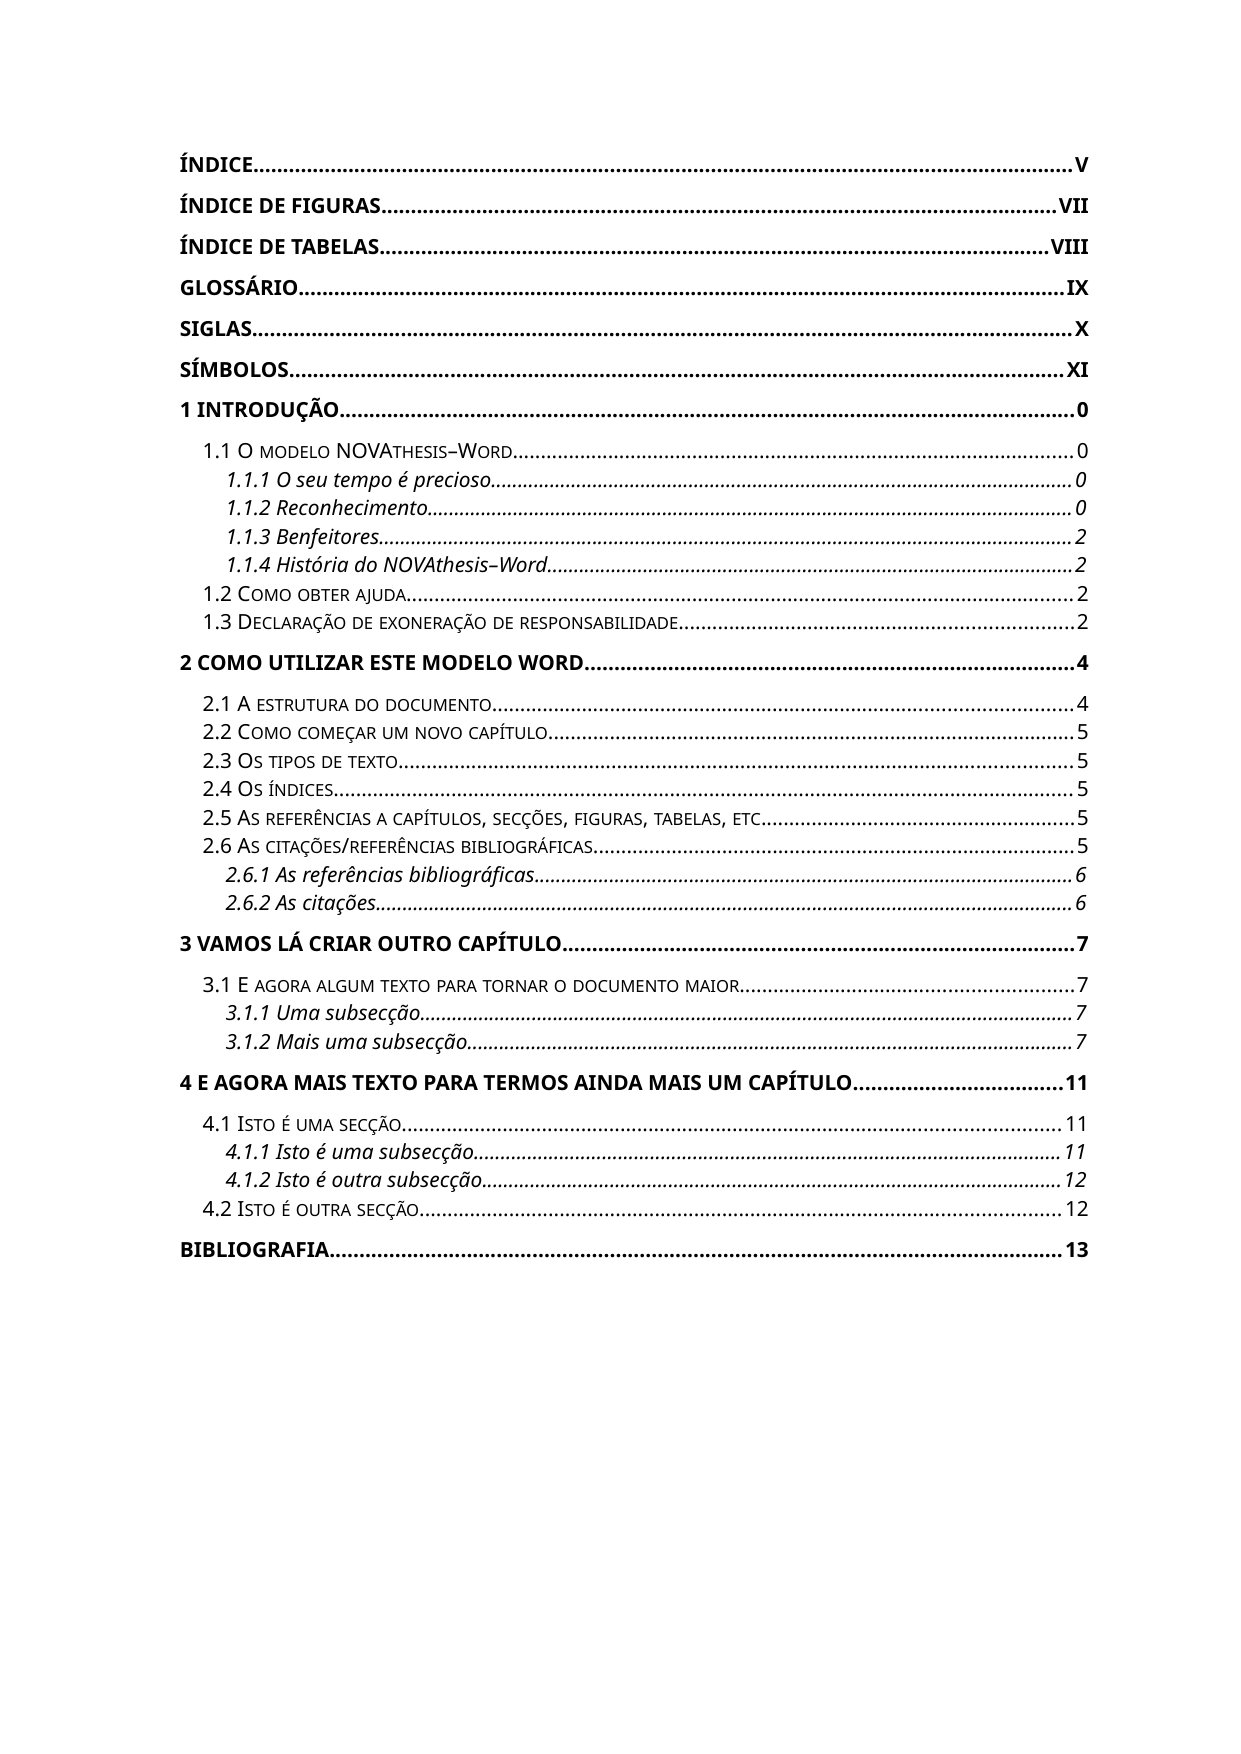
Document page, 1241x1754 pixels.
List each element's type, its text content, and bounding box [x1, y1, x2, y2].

text 2.6.1 As referências bibliográficas 6 [196, 860, 1090, 888]
text 2 Como Utilizar este Modelo Word 4 [150, 648, 1090, 677]
text Siglas x [150, 314, 1090, 342]
text 4.1.2 Isto é outra subsecção 12 [196, 1166, 1090, 1194]
text 1.1.2 Reconhecimento 0 [196, 493, 1090, 522]
text 3.1.1 Uma subsecção 7 [196, 998, 1090, 1027]
text 2.4 Os índices 5 [173, 774, 1090, 803]
text Índice v [150, 150, 1090, 178]
text 2.3 Os tipos de texto 5 [173, 746, 1090, 774]
text 2.1 A estrutura do documento 4 [173, 689, 1090, 717]
text 4.1.1 Isto é uma subsecção 11 [196, 1137, 1090, 1166]
text Índice de Tabelas viii [150, 232, 1090, 260]
text Bibliografia 13 [150, 1235, 1090, 1263]
text 1.1.3 Benfeitores 2 [196, 522, 1090, 550]
text 2.6.2 As citações 6 [196, 888, 1090, 917]
text Glossário ix [150, 273, 1090, 301]
text 3.1 E agora algum texto para tornar o documento maior 7 [173, 970, 1090, 998]
text 1.3 Declaração de exoneração de responsabilidade 2 [173, 607, 1090, 636]
text Símbolos xi [150, 355, 1090, 383]
text Índice de Figuras vii [150, 191, 1090, 219]
text 2.2 Como começar um novo capítulo 5 [173, 717, 1090, 746]
text 2.5 As referências a capítulos, secções, figuras, tabelas, etc. 5 [173, 803, 1090, 831]
text 3 Vamos lá Criar outro Capítulo 7 [150, 929, 1090, 957]
text 1.1 O modelo NOVAthesis–Word 0 [173, 437, 1090, 465]
text 1.2 Como obter ajuda 2 [173, 579, 1090, 607]
text 1.1.1 O seu tempo é precioso 0 [196, 465, 1090, 493]
text 3.1.2 Mais uma subsecção 7 [196, 1027, 1090, 1055]
text 4.2 Isto é outra secção 12 [173, 1194, 1090, 1222]
text 4 E Agora mais Texto para Termos Ainda Mais um Capítulo 11 [150, 1068, 1090, 1096]
text 4.1 Isto é uma secção 11 [173, 1109, 1090, 1137]
text 1 Introdução 0 [150, 396, 1090, 424]
text 1.1.4 História do NOVAthesis–Word 2 [196, 550, 1090, 579]
text 2.6 As citações/referências bibliográficas 5 [173, 831, 1090, 860]
